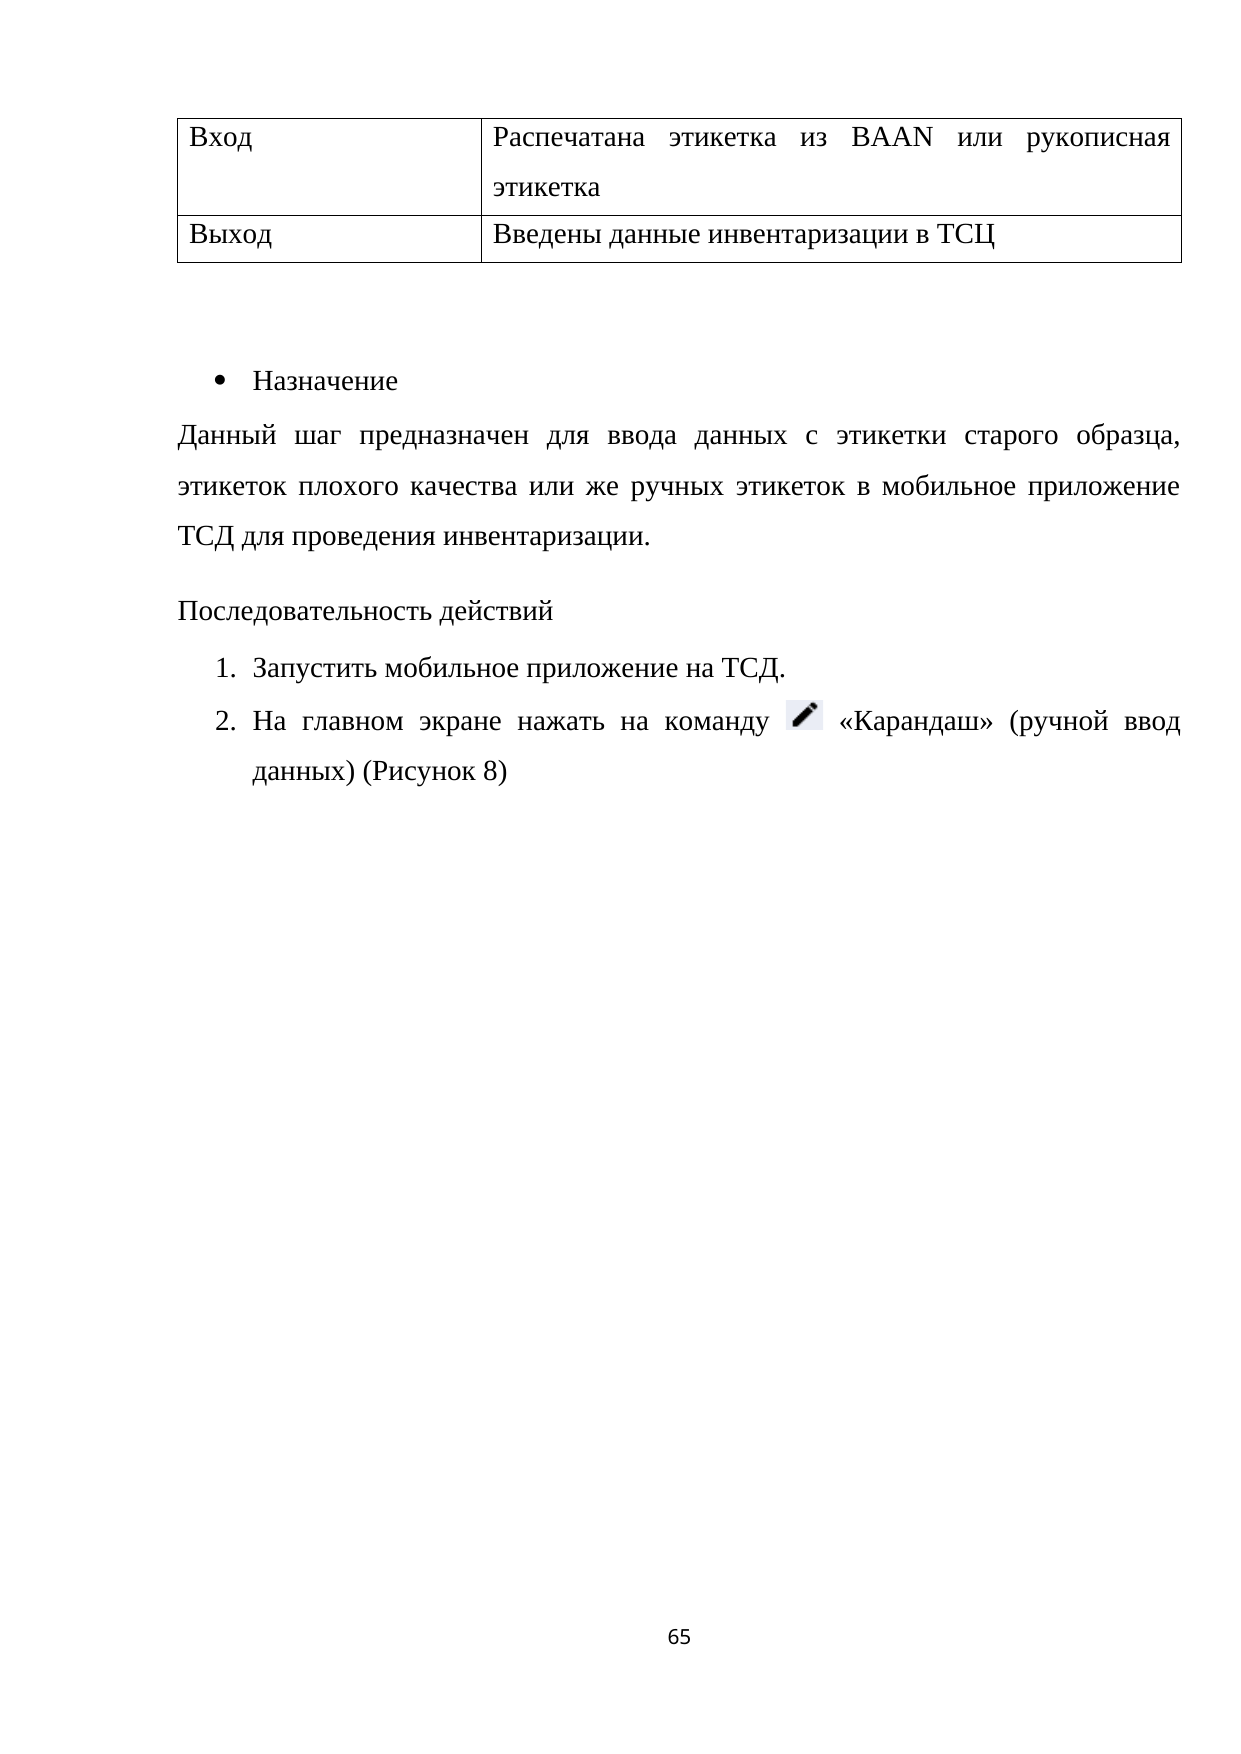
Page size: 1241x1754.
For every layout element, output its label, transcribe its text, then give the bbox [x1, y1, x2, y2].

list На главном экране нажать на команду «Карандаш» (ручной ввод данных) (Рисунок 8) [215, 700, 1181, 787]
table_cell Введены данные инвентаризации в ТСЦ [482, 216, 1181, 262]
subtitle Последовательность действий [177, 593, 1181, 627]
list Запустить мобильное приложение на ТСД. [215, 650, 1181, 683]
table_cell Выход [178, 216, 481, 262]
table_cell Распечатана этикетка из BAAN или рукописная этикетка [482, 119, 1181, 215]
picture [785, 700, 824, 730]
text Данный шаг предназначен для ввода данных с этикетки старого образца, этикеток плохого качества или же ручных этикеток в мобильное приложение ТСД для проведения инвентаризации. [177, 417, 1181, 552]
table_cell Вход [178, 119, 481, 215]
subtitle Назначение [215, 363, 1181, 397]
